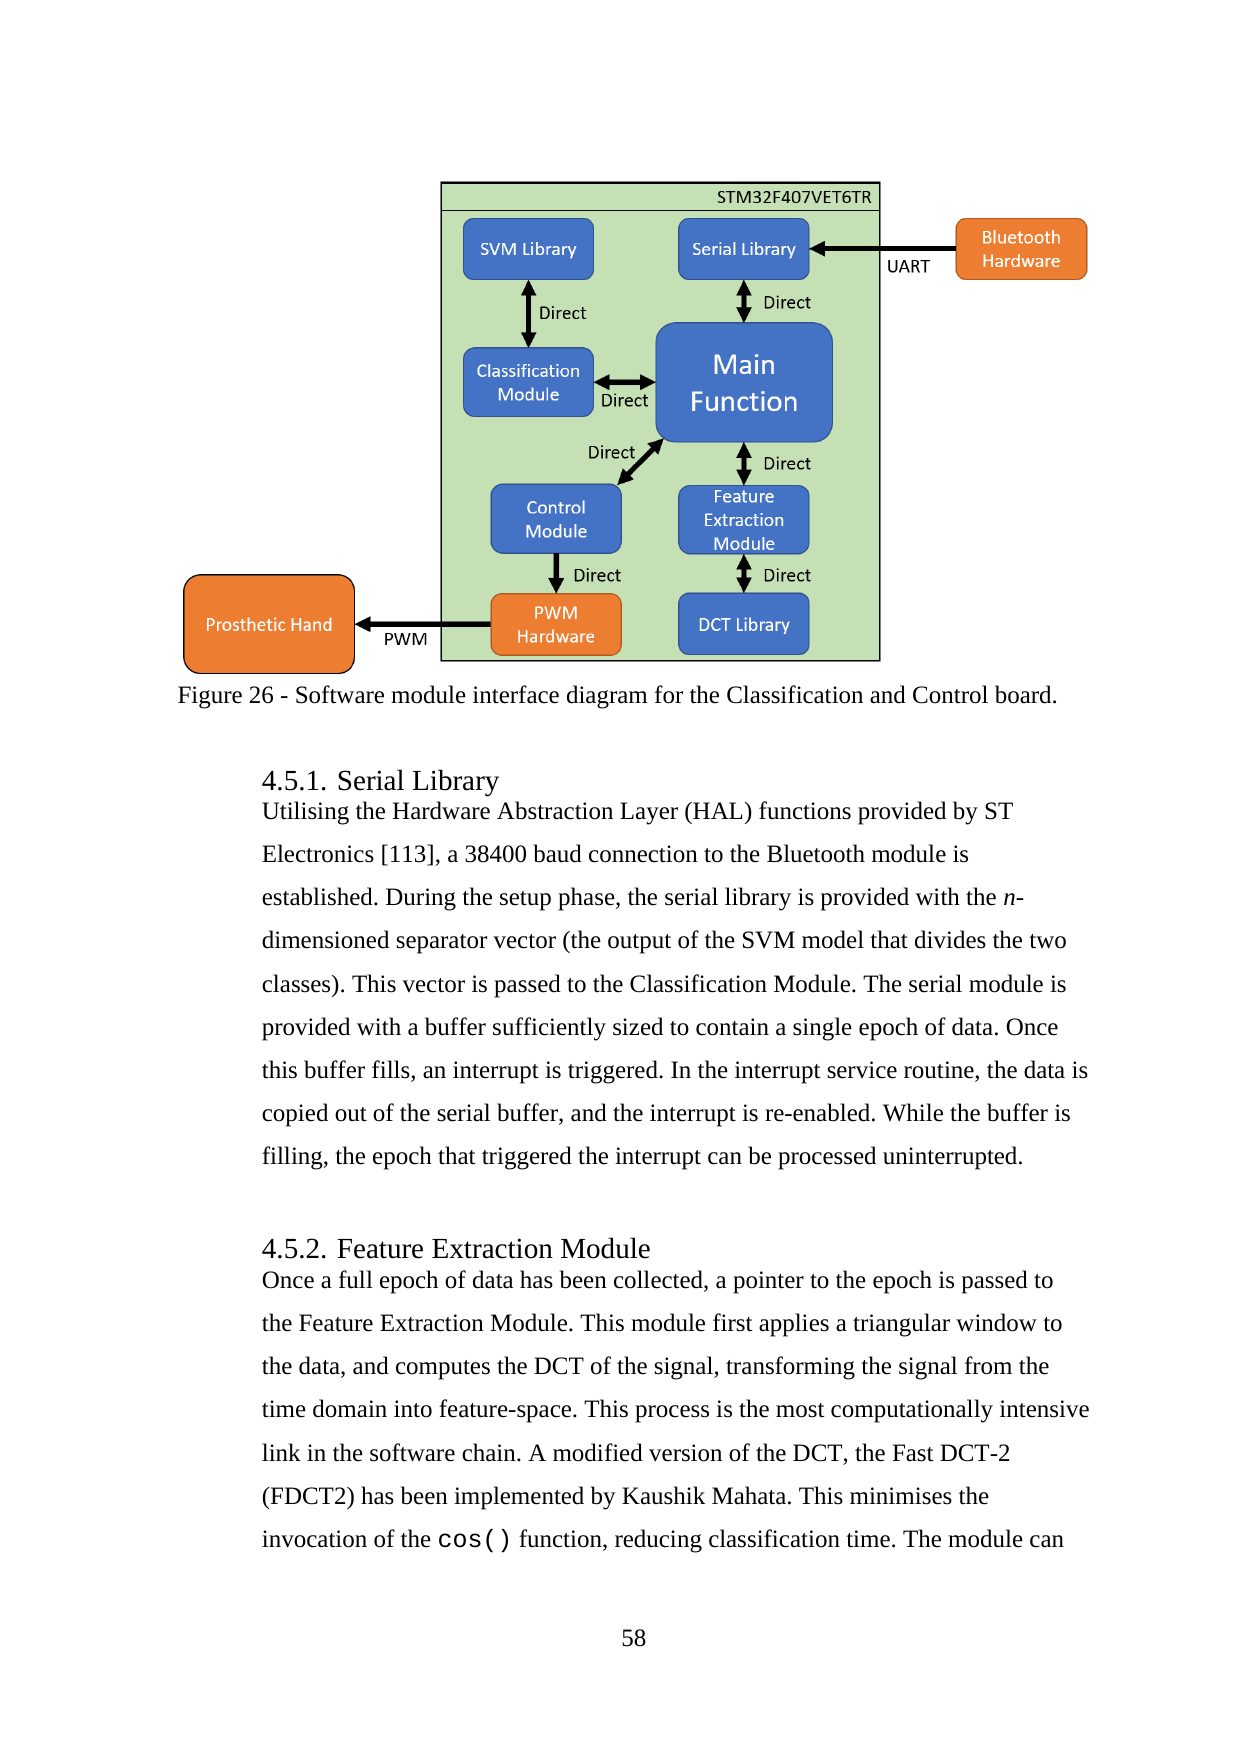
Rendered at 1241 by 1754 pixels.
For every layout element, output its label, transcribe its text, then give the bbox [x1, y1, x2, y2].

picture [177, 178, 1091, 681]
subtitle Feature Extraction Module [262, 1232, 1090, 1265]
subtitle Serial Library [262, 763, 1090, 796]
text Utilising the Hardware Abstraction Layer (HAL) functions provided by ST Electronics [113], a 38400 baud connection to the Bluetooth module is established. During the setup phase, the serial library is provided with the n-dimensioned separator vector (the output of the SVM model that divides the two classes). This vector is passed to the Classification Module. The serial module is provided with a buffer sufficiently sized to contain a single epoch of data. Once this buffer fills, an interrupt is triggered. In the interrupt service routine, the data is copied out of the serial buffer, and the interrupt is re-enabled. While the buffer is filling, the epoch that triggered the interrupt can be processed uninterrupted. [262, 796, 1090, 1213]
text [262, 1265, 1090, 1555]
